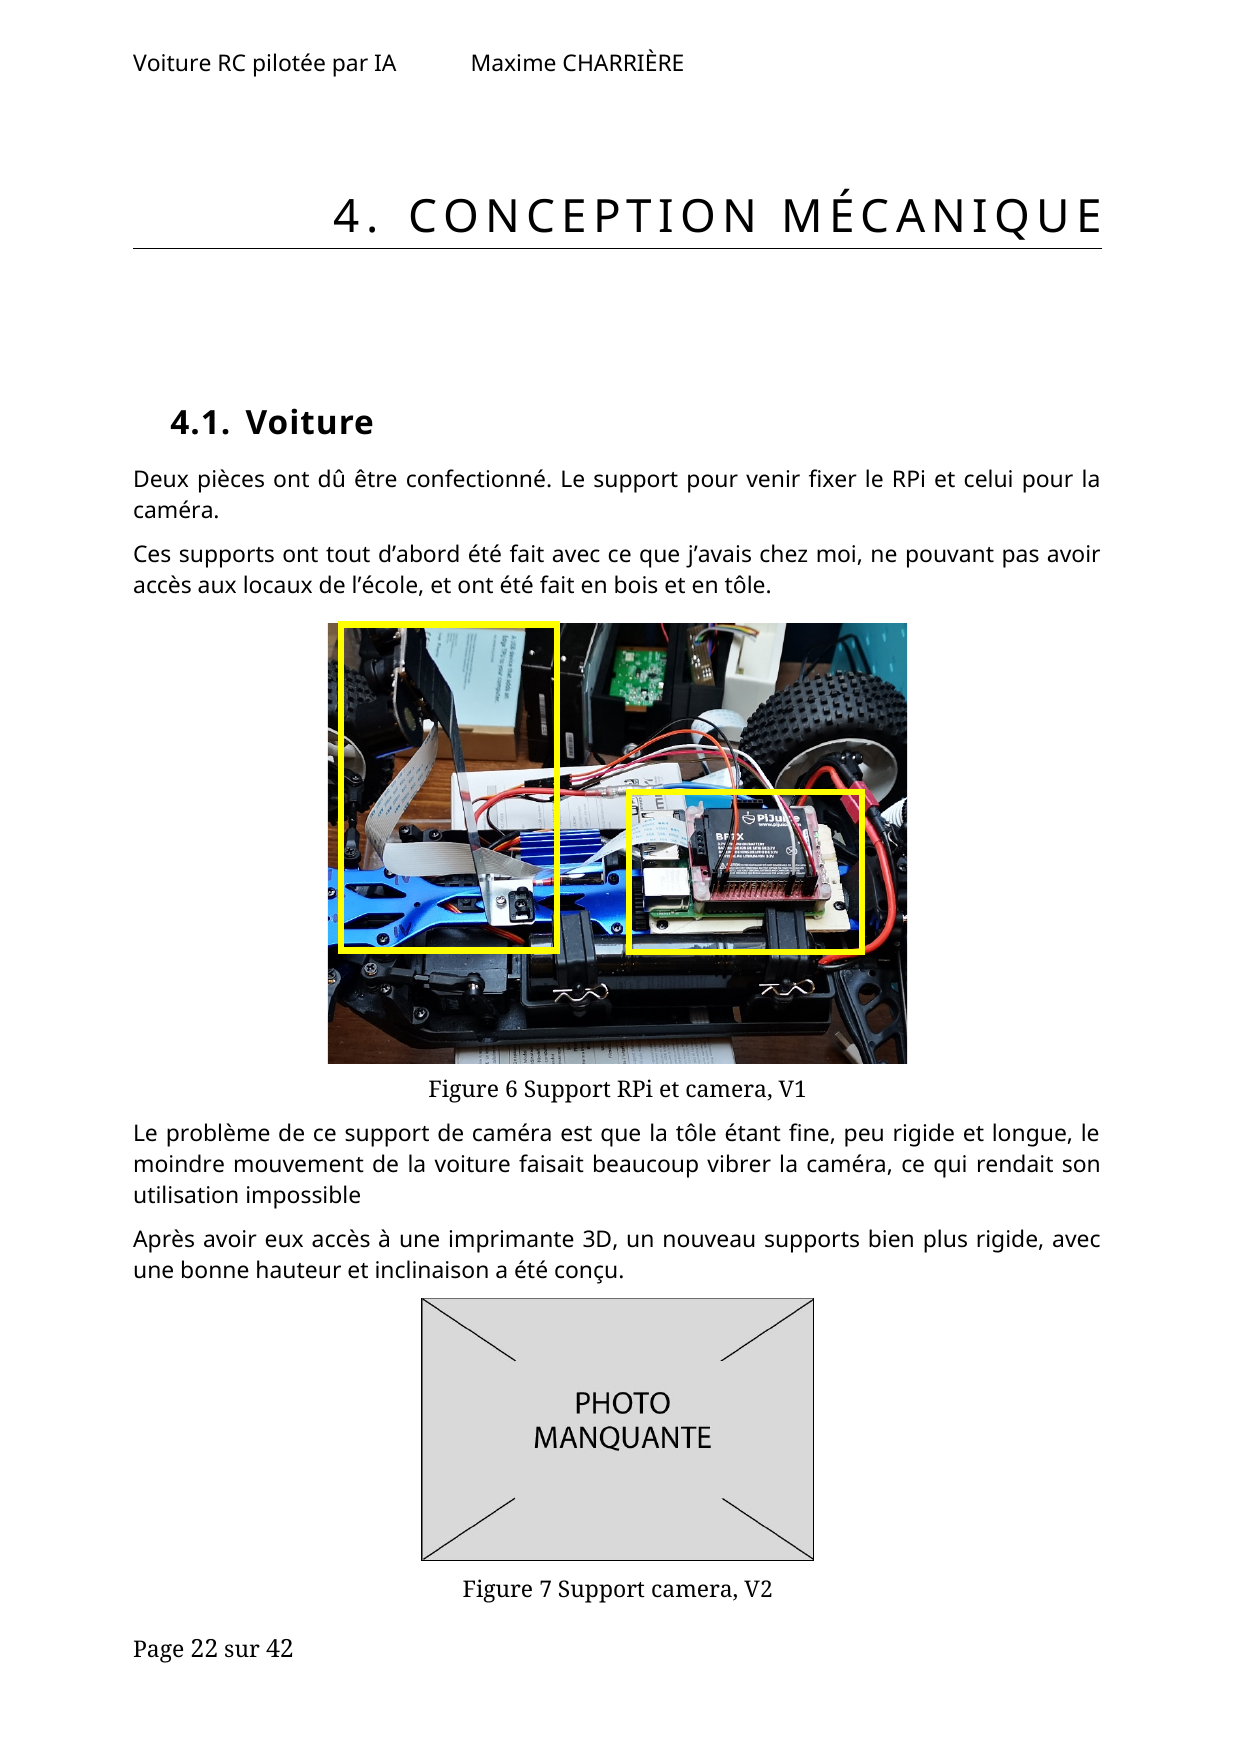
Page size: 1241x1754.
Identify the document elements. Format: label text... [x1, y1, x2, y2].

text Figure 7 Support camera, V2 [133, 1573, 1102, 1604]
picture [421, 1298, 814, 1561]
subtitle Voiture [170, 399, 1102, 444]
text Ces supports ont tout d’abord été fait avec ce que j’avais chez moi, ne pouvant pas avoir accès aux locaux de l’école, et ont été fait en bois et en tôle. [133, 538, 1102, 601]
text Après avoir eux accès à une imprimante 3D, un nouveau supports bien plus rigide, avec une bonne hauteur et inclinaison a été conçu. [133, 1223, 1102, 1286]
subtitle Conception mécanique [133, 183, 1102, 248]
text Deux pièces ont dû être confectionné. Le support pour venir fixer le RPi et celui pour la caméra. [133, 463, 1102, 526]
picture [327, 623, 908, 1064]
picture [344, 628, 554, 947]
